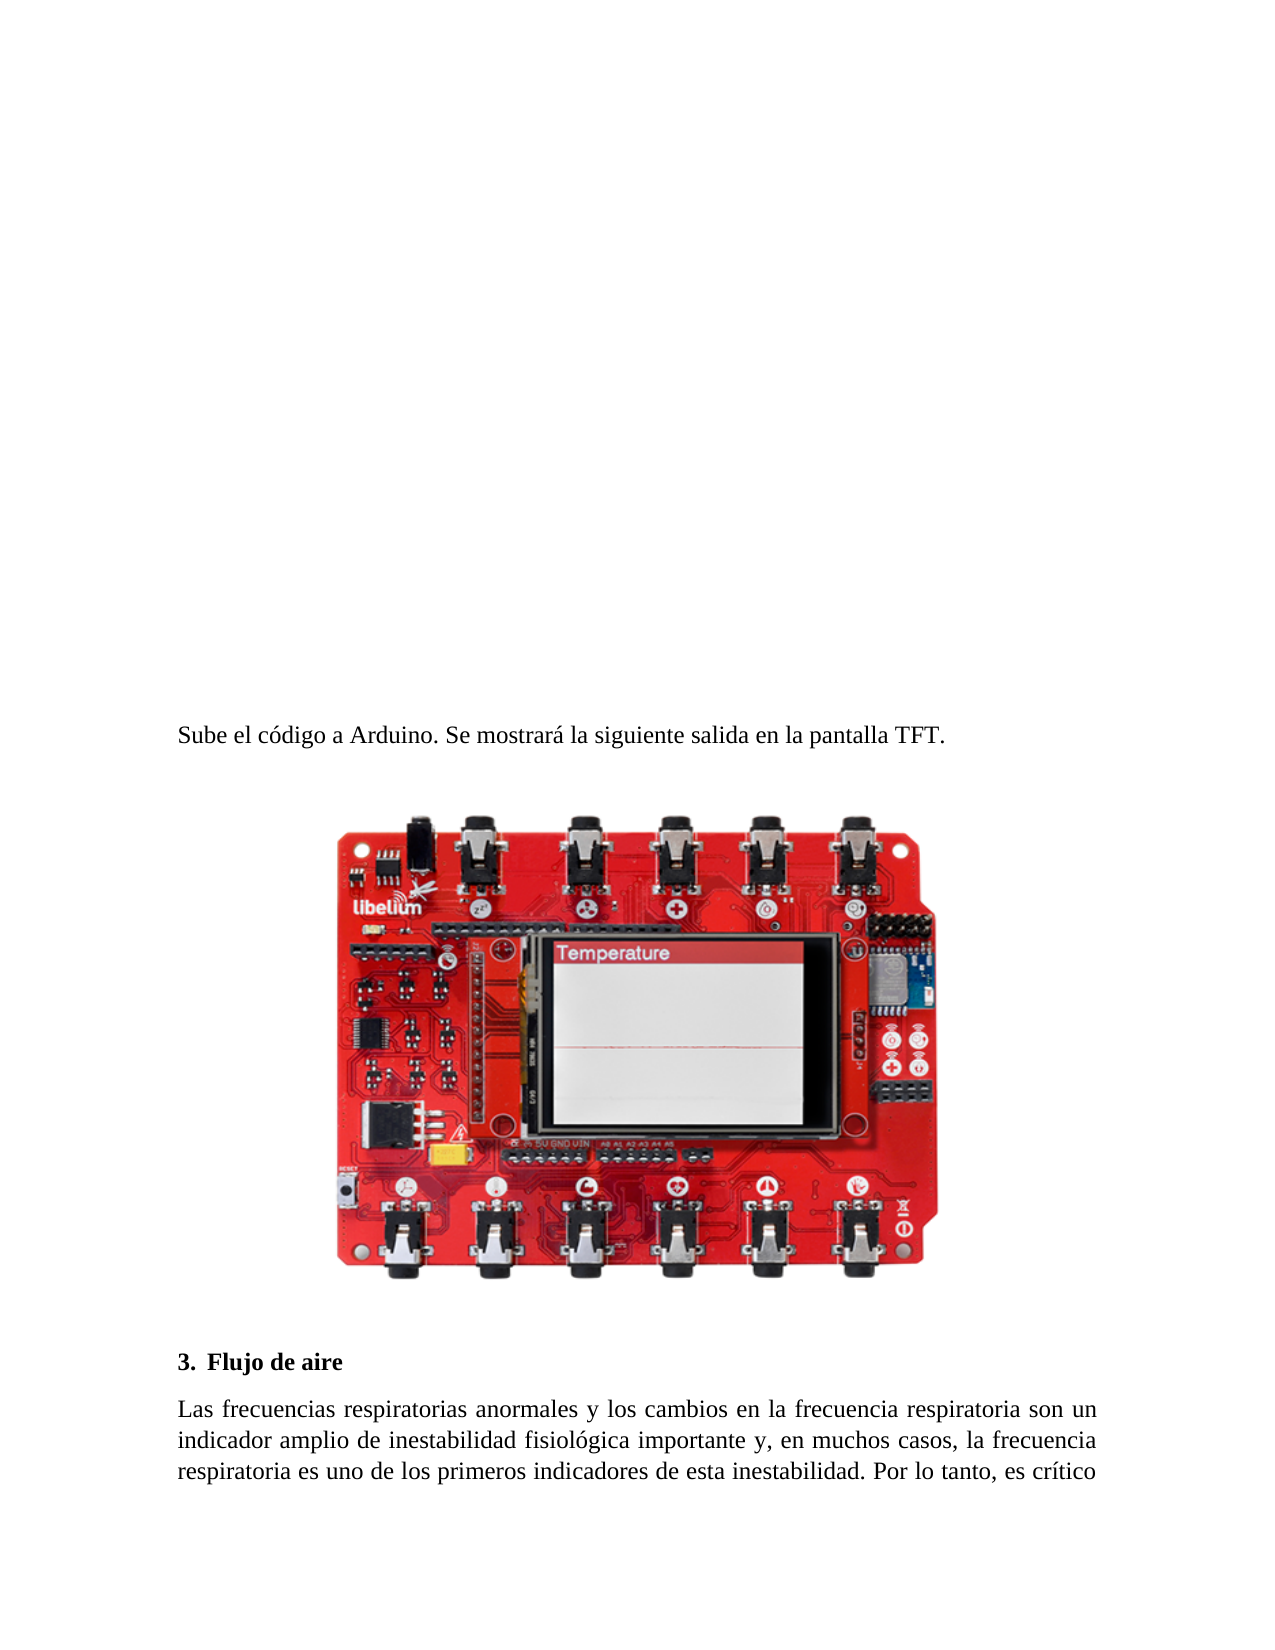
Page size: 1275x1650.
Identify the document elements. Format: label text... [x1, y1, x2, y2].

text Sube el código a Arduino. Se mostrará la siguiente salida en la pantalla TFT. [177, 720, 1098, 749]
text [177, 1394, 1098, 1485]
list Flujo de aire [177, 1347, 1098, 1375]
picture [334, 815, 941, 1281]
